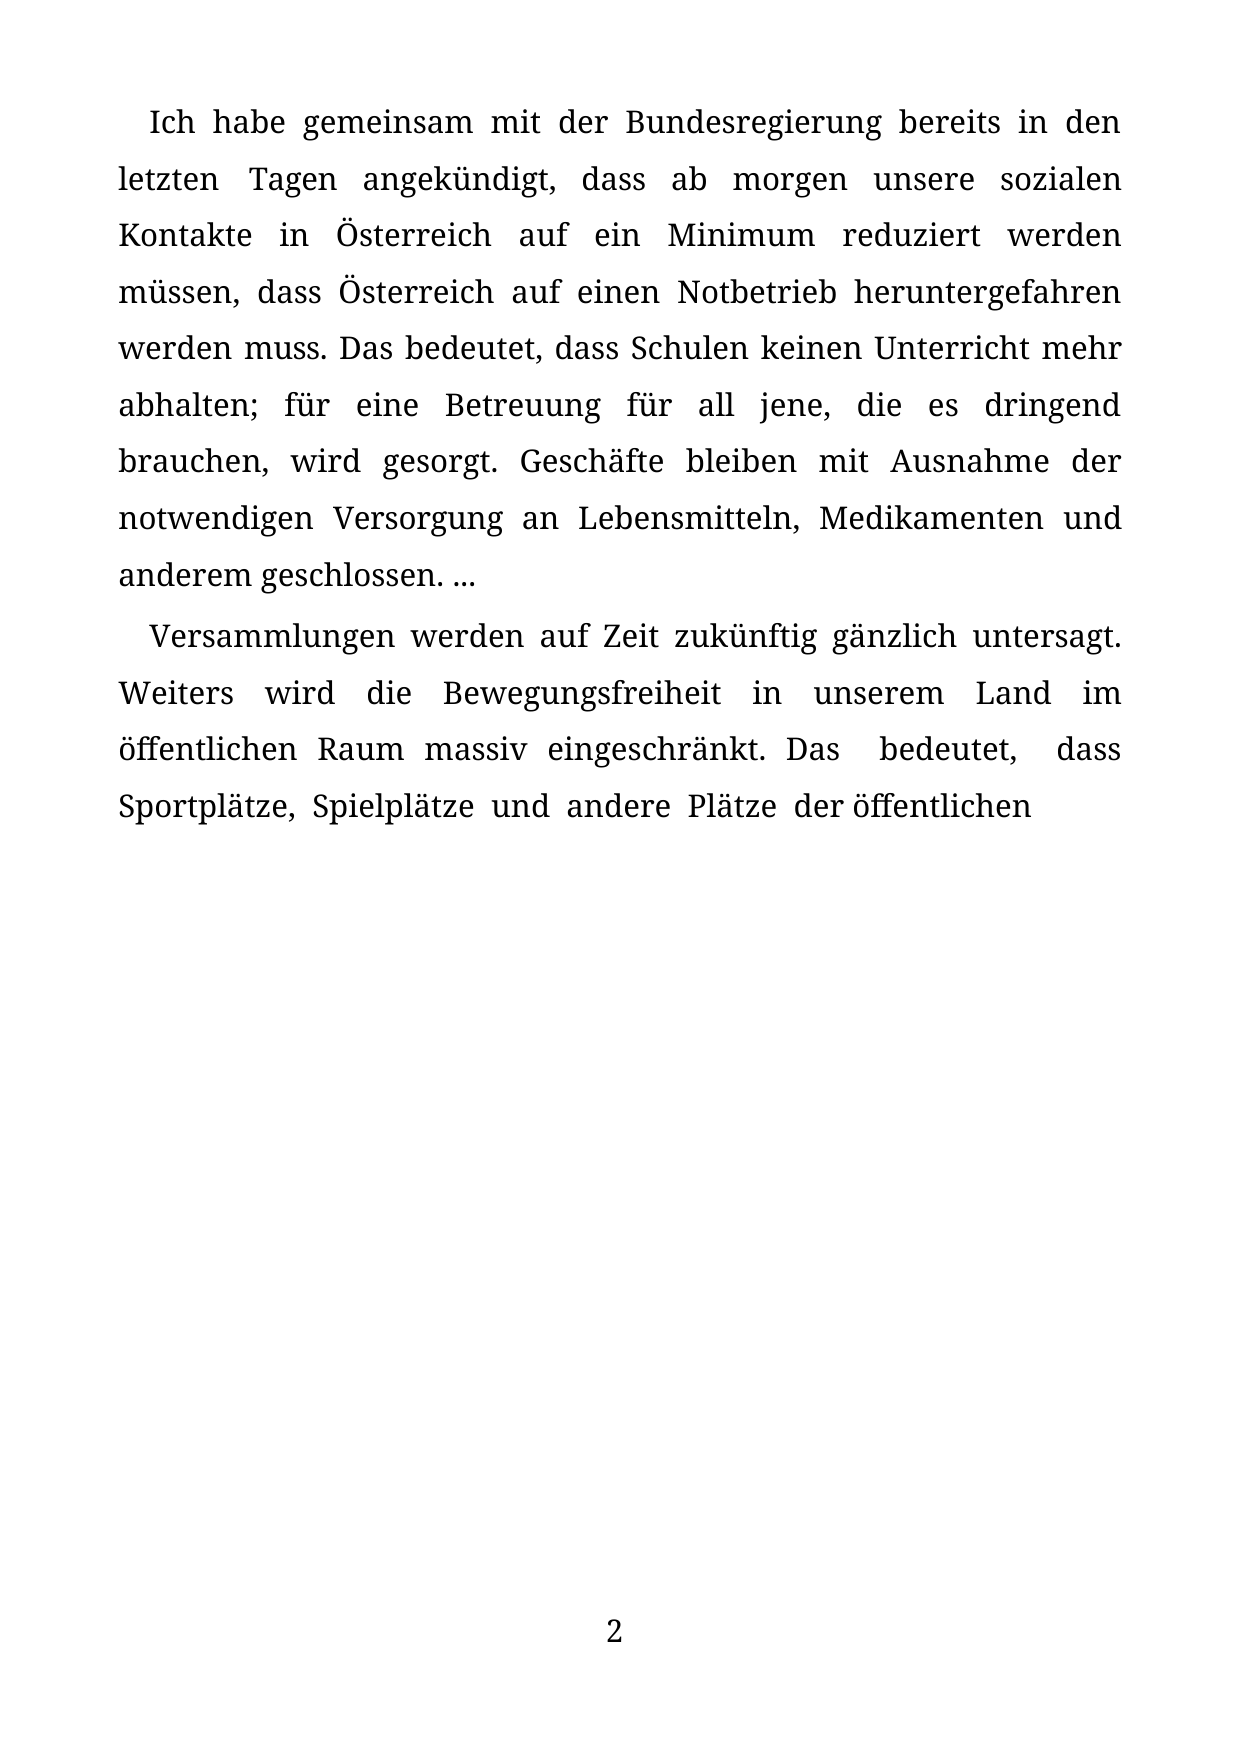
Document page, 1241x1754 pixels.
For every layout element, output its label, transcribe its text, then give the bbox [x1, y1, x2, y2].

text Versammlungen werden auf Zeit zukünftig gänzlich untersagt. Weiters wird die Bewegungsfreiheit in unserem Land im öffentlichen Raum massiv eingeschränkt. Das bedeutet, dass Sportplätze, Spielplätze und andere Plätze der öffentlichen [118, 614, 1123, 826]
text Ich habe gemeinsam mit der Bundesregierung bereits in den letzten Tagen angekündigt, dass ab morgen unsere sozialen Kontakte in Österreich auf ein Minimum reduziert werden müssen, dass Österreich auf einen Notbetrieb heruntergefahren werden muss. Das bedeutet, dass Schulen keinen Unterricht mehr abhalten; für eine Betreuung für all jene, die es dringend brauchen, wird gesorgt. Geschäfte bleiben mit Ausnahme der notwendigen Versorgung an Lebensmitteln, Medikamenten und anderem geschlossen. ... [118, 100, 1123, 595]
